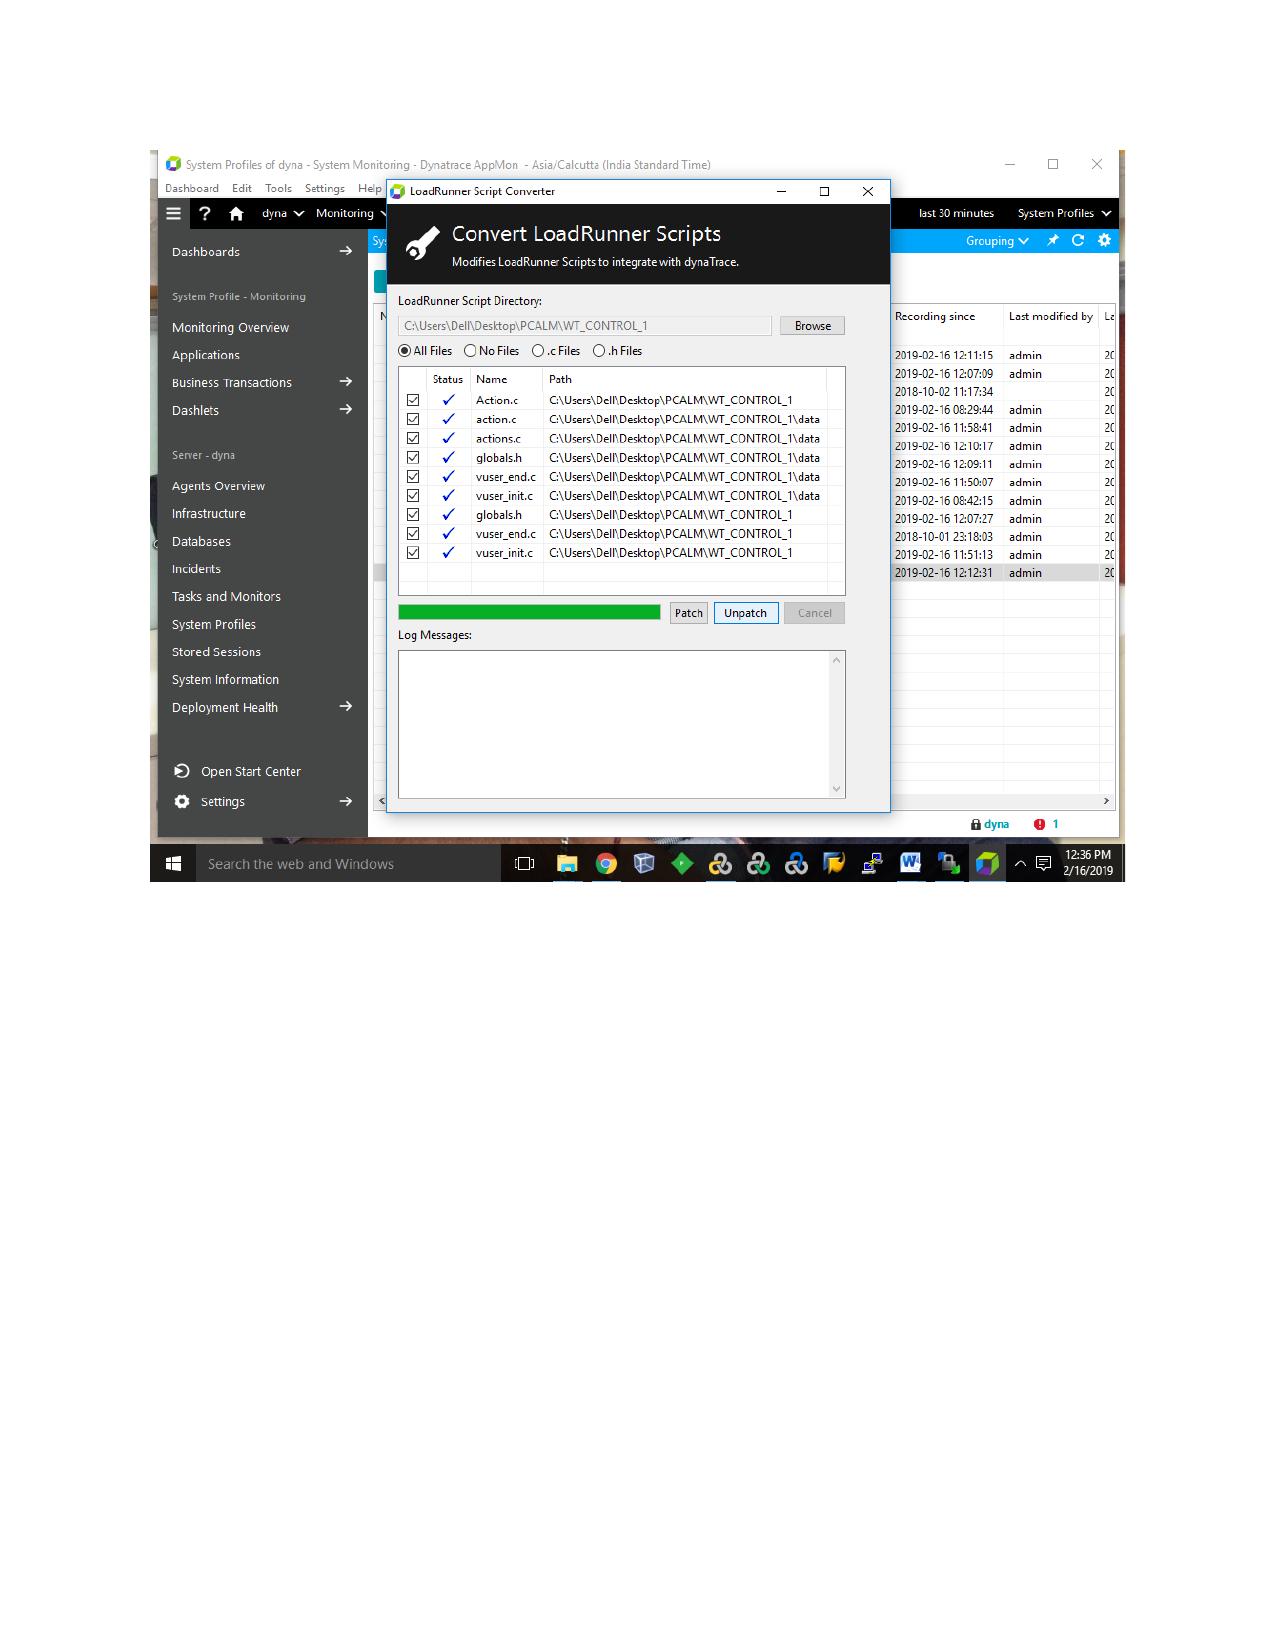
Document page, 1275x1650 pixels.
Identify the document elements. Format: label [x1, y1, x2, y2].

picture [150, 150, 1125, 882]
